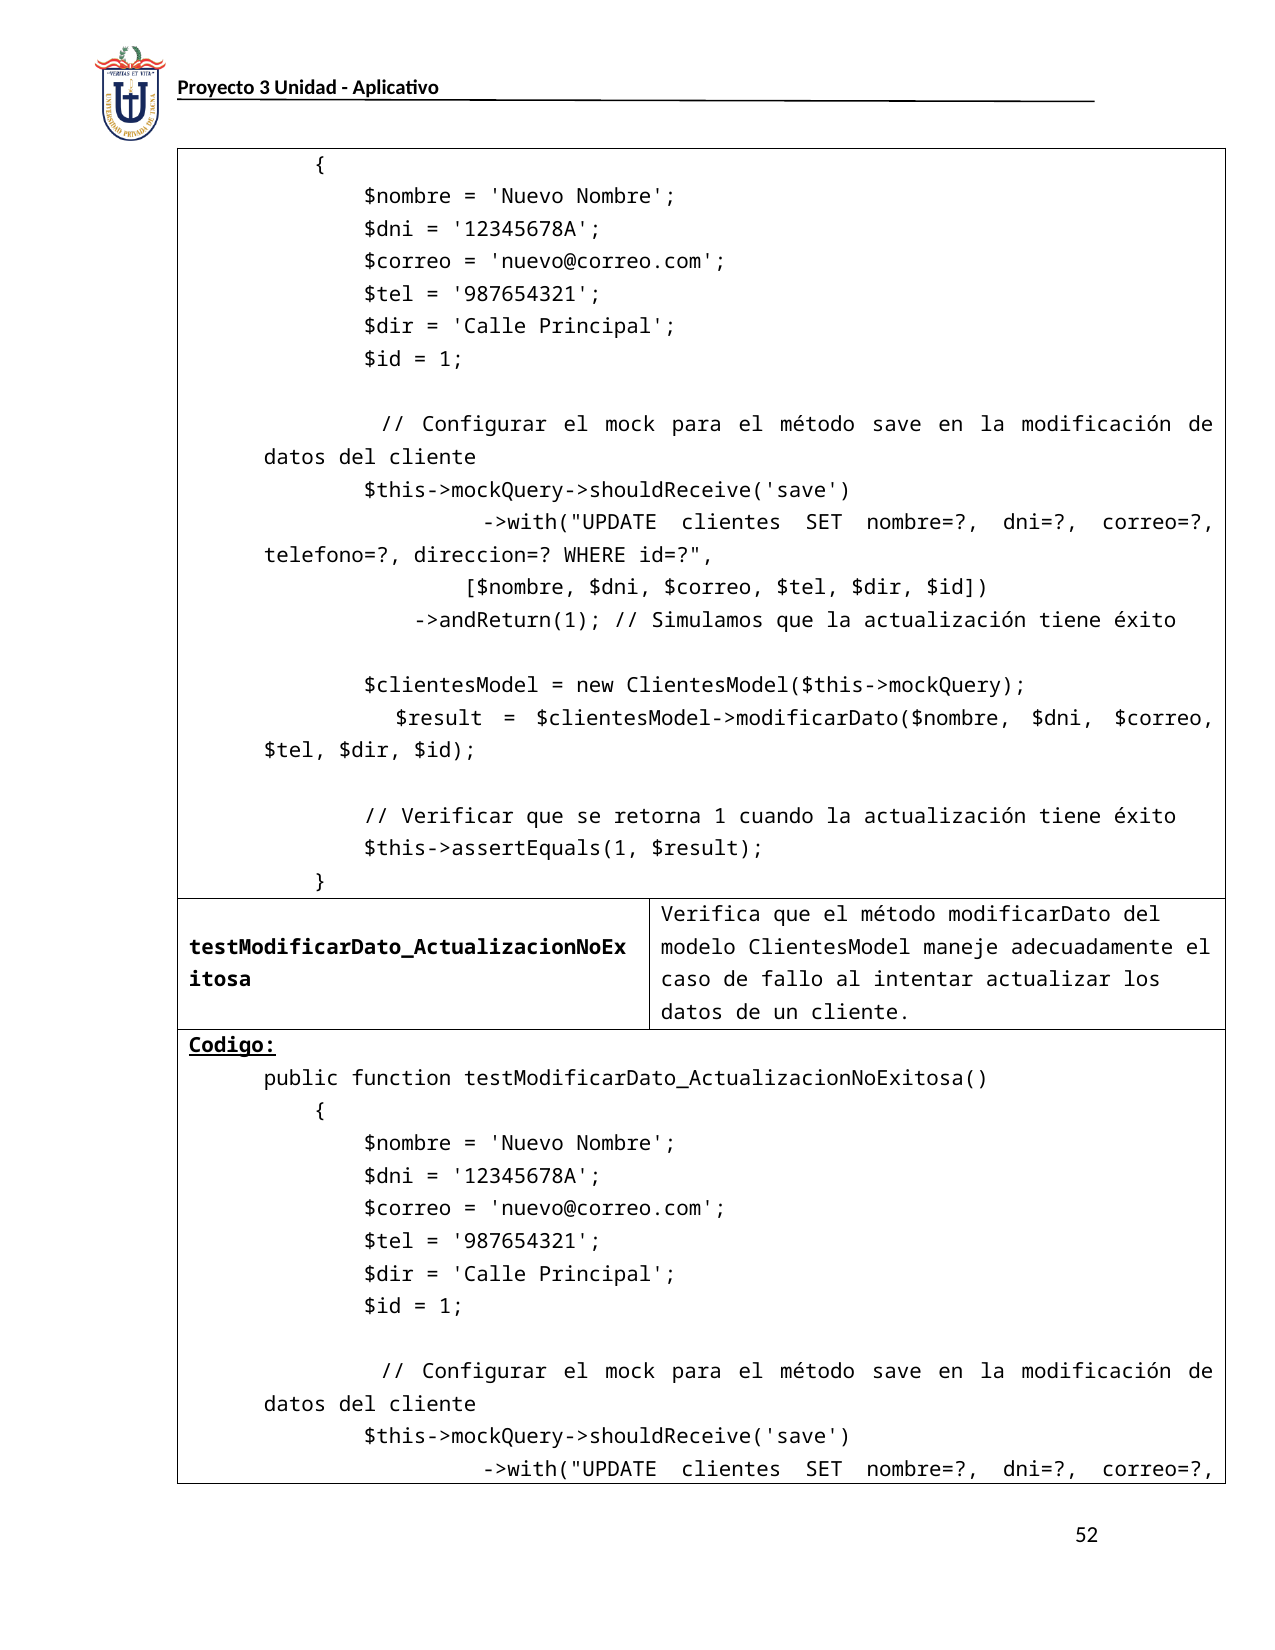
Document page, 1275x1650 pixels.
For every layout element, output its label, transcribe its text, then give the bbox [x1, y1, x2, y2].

picture [94, 45, 166, 141]
table_cell testModificarDato_ActualizacionNoExitosa [178, 899, 649, 1029]
table_cell Verifica que el método modificarDato del modelo ClientesModel maneje adecuadamente el caso de fallo al intentar actualizar los datos de un cliente. [650, 899, 1225, 1029]
